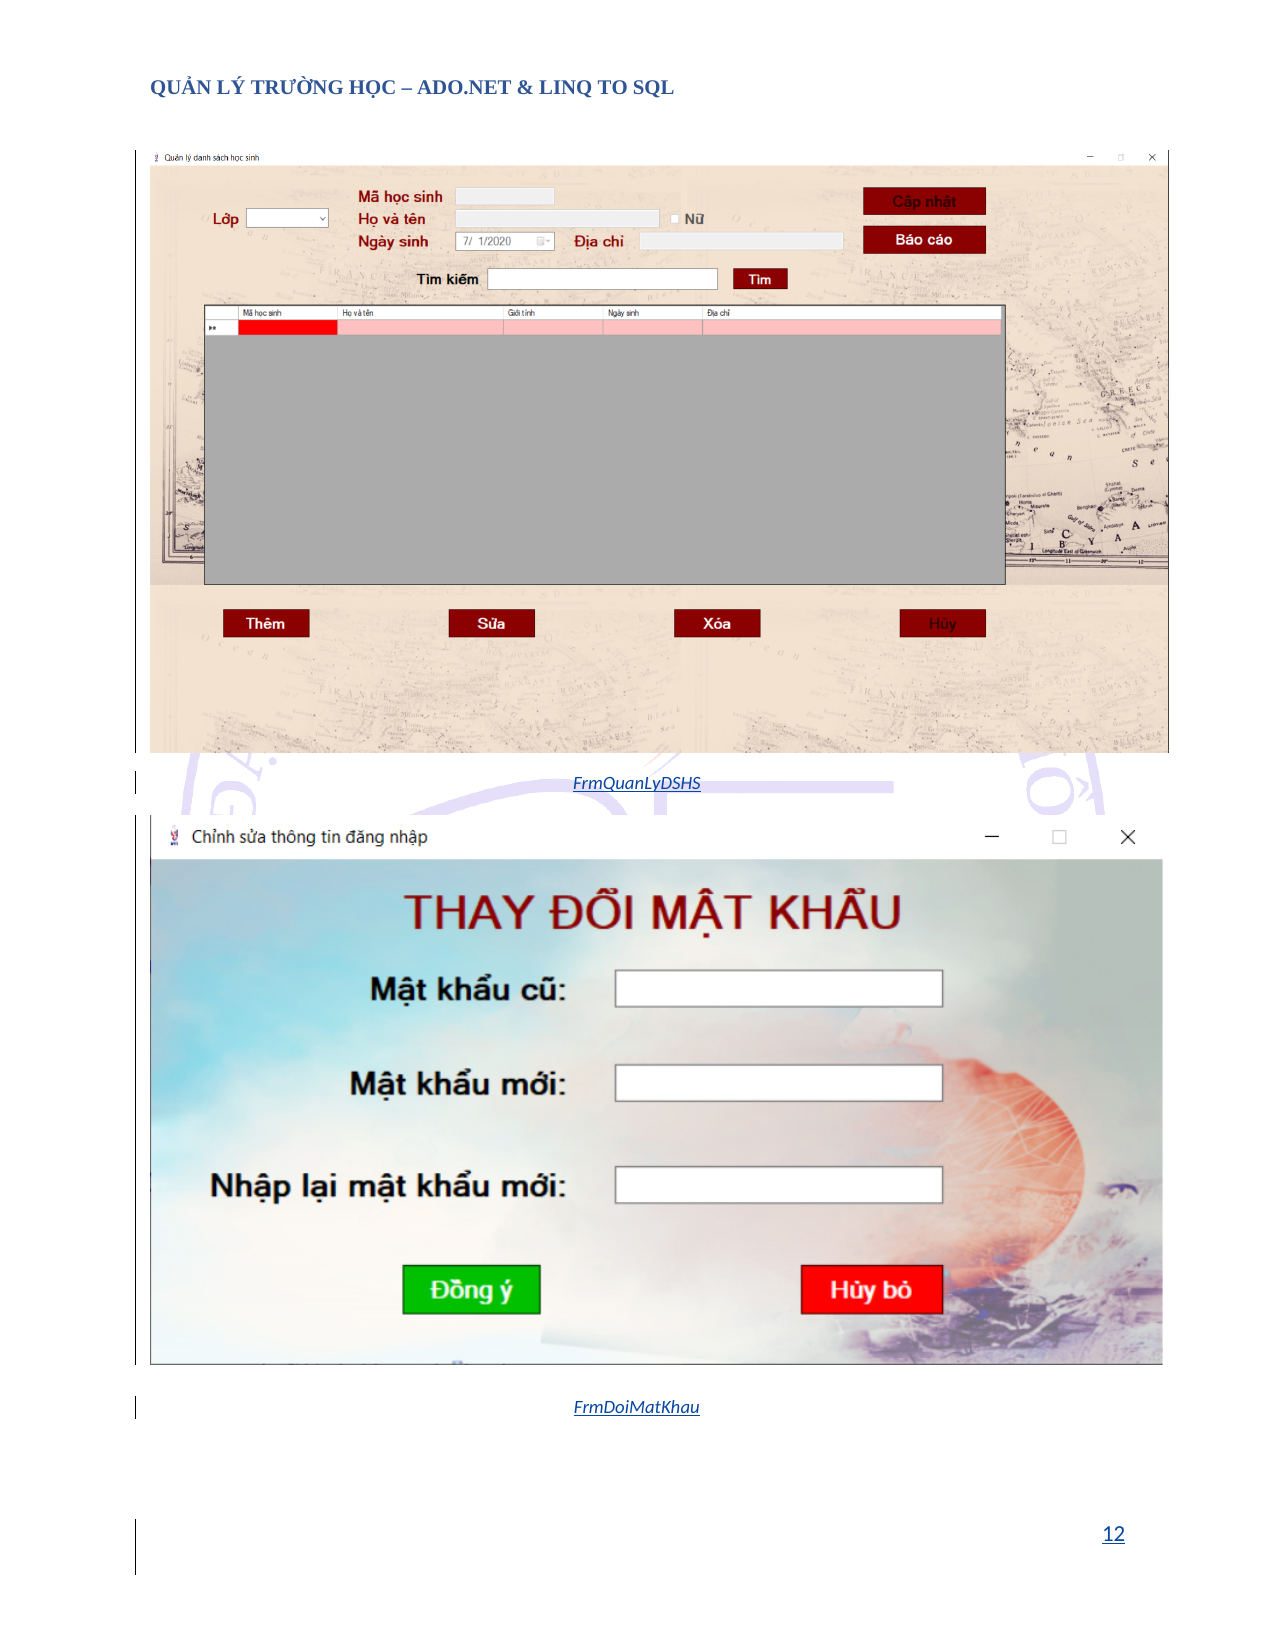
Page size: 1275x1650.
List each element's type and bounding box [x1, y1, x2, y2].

picture [150, 815, 1163, 1365]
picture [150, 150, 1169, 753]
